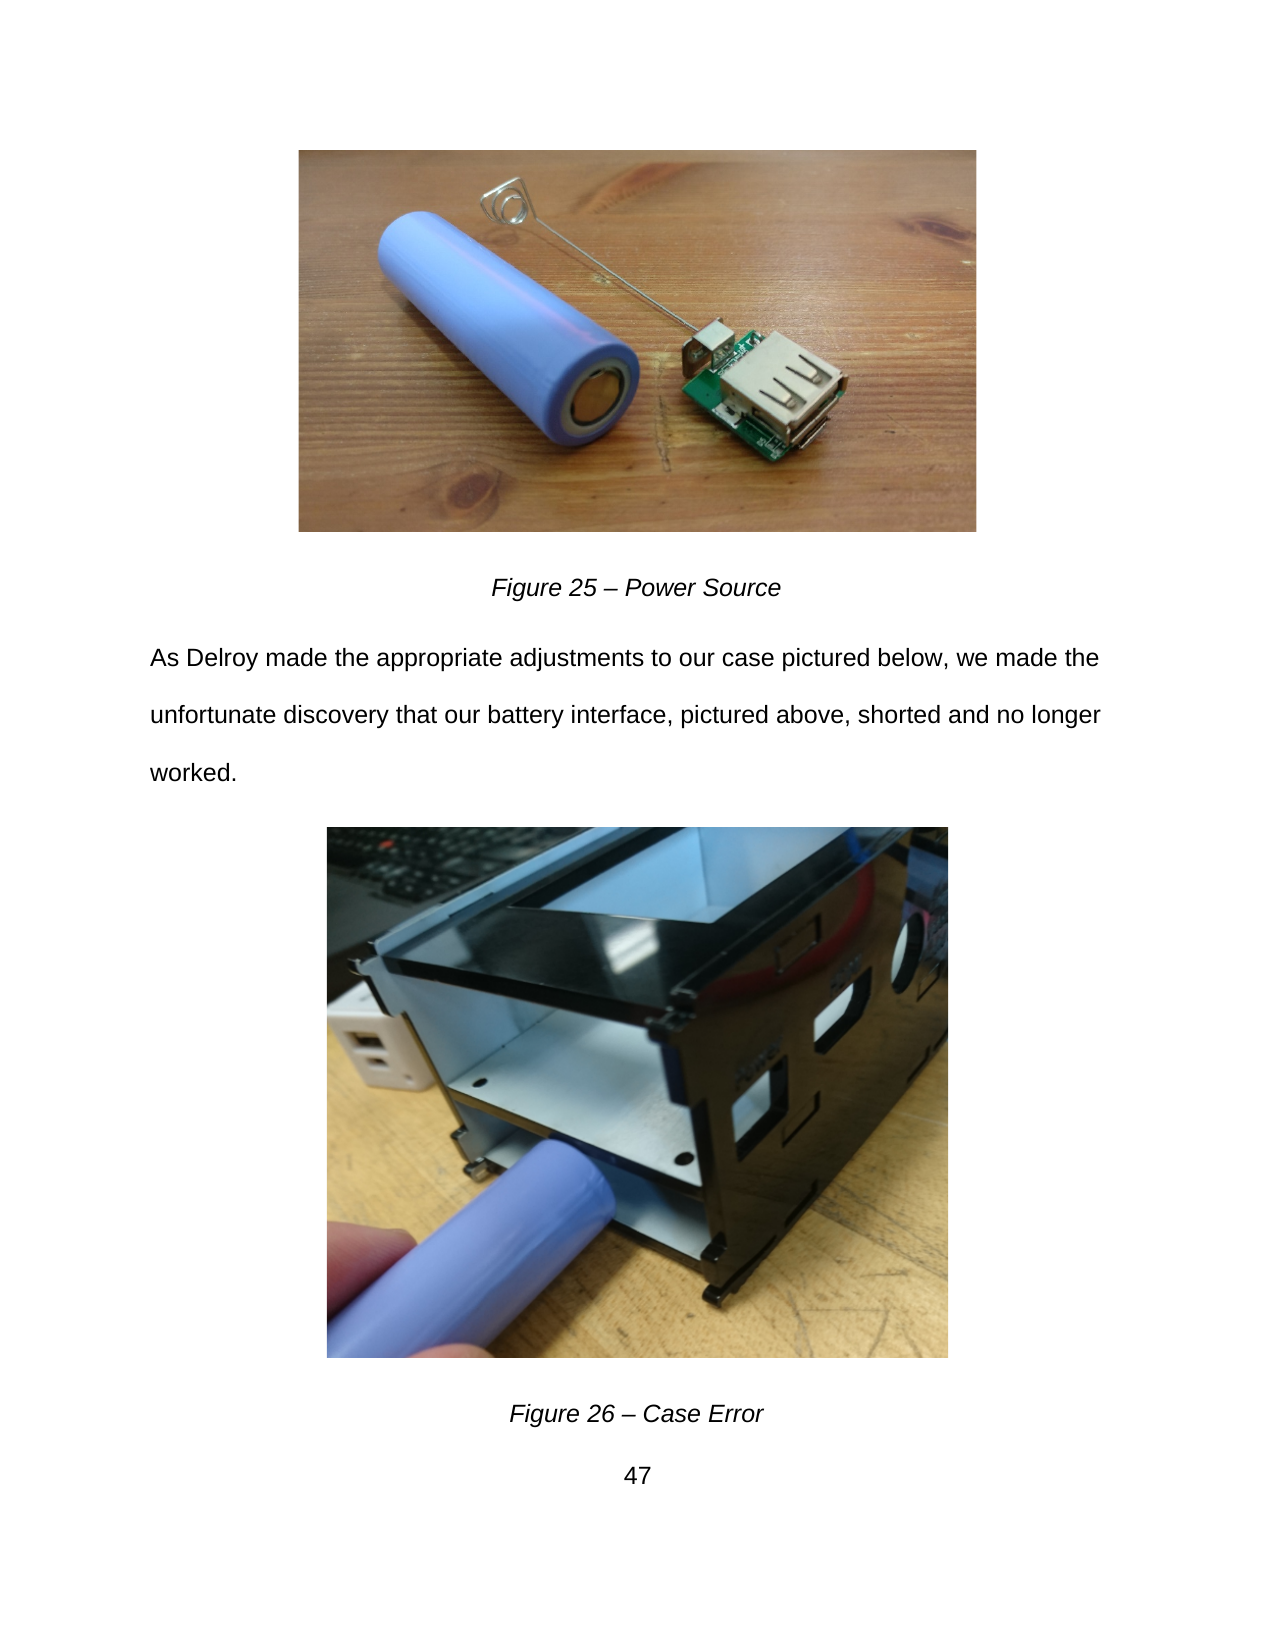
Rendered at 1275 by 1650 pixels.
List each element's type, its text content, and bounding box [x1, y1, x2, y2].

picture [298, 150, 977, 532]
picture [326, 827, 949, 1358]
text Figure 25 – Power Source [150, 573, 1125, 601]
text As Delroy made the appropriate adjustments to our case pictured below, we made the unfortunate discovery that our battery interface, pictured above, shorted and no longer worked. [150, 643, 1125, 786]
text Figure 26 – Case Error [150, 1398, 1125, 1427]
